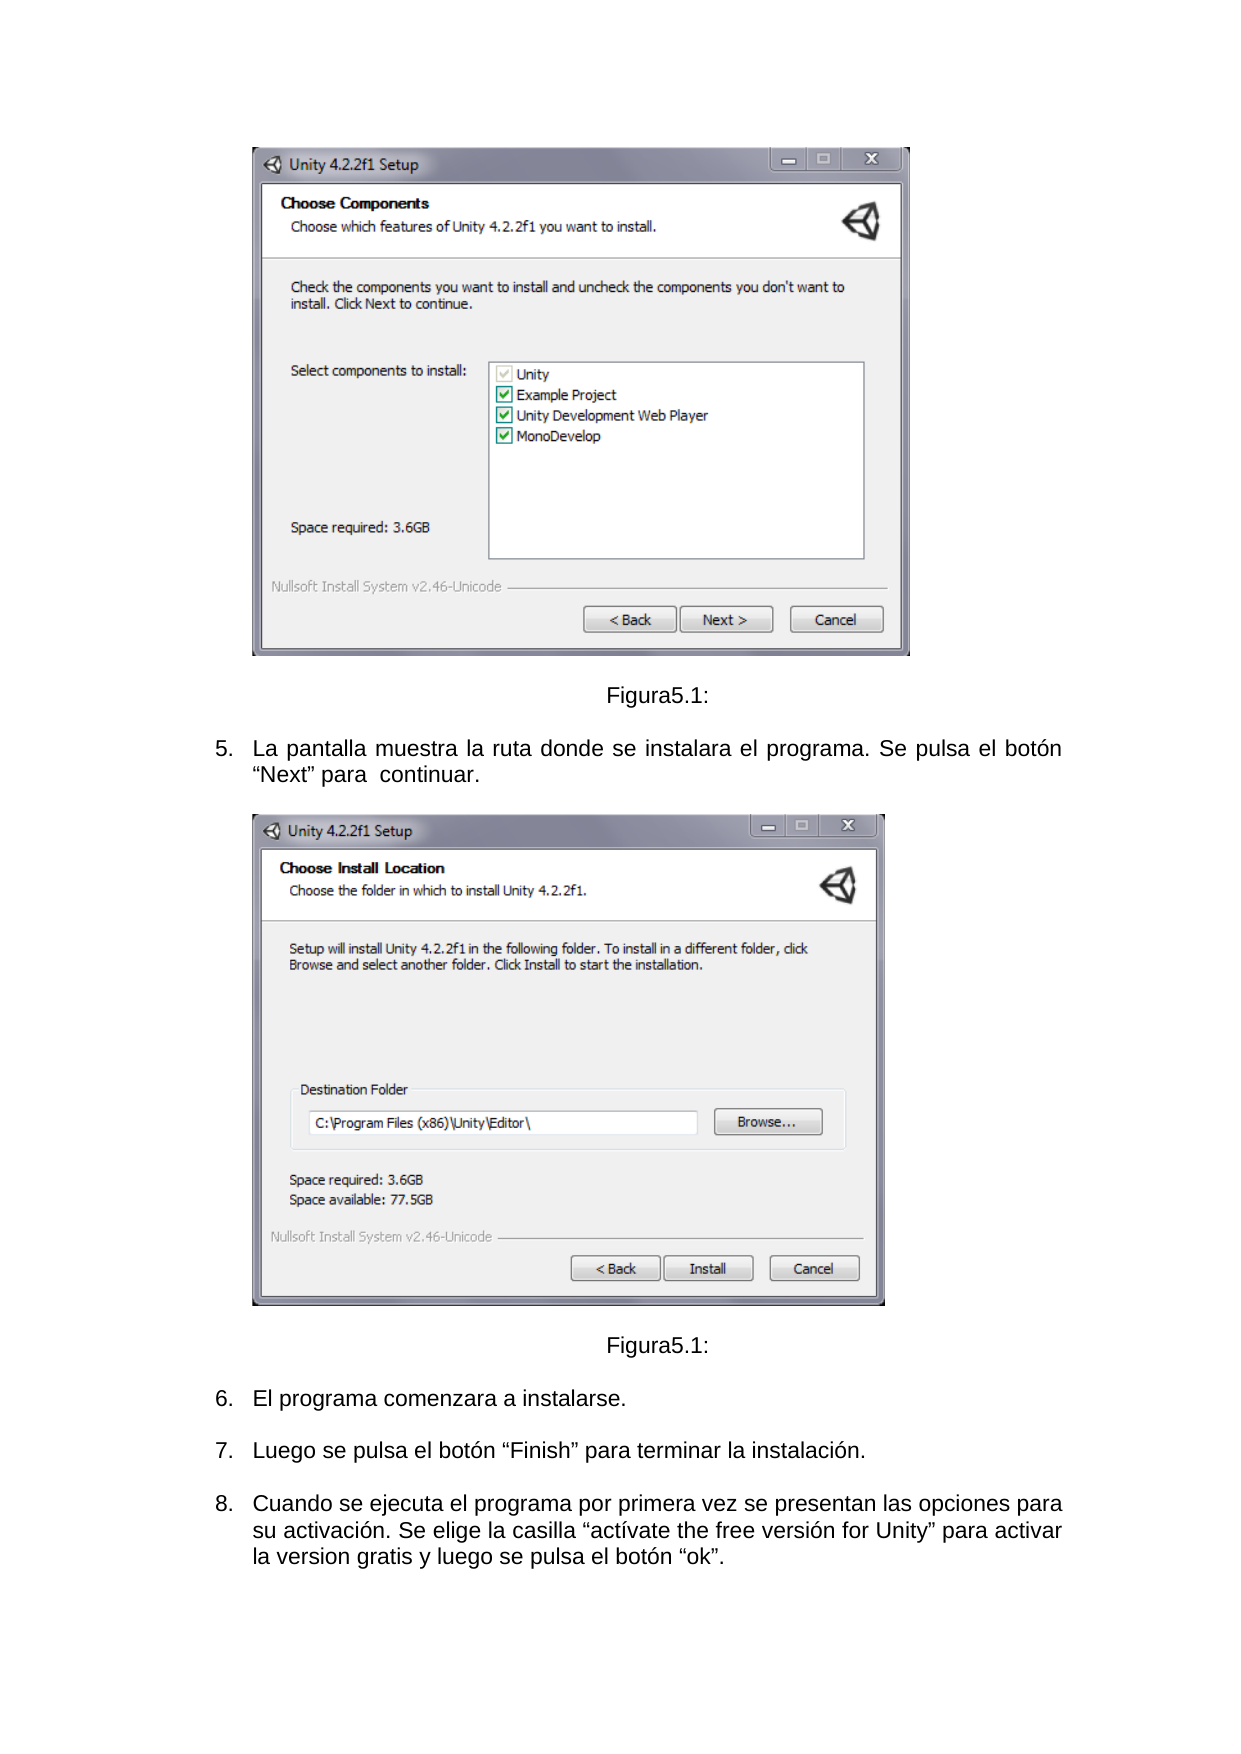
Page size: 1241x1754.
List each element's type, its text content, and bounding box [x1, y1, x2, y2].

list El programa comenzara a instalarse. [215, 1385, 1063, 1411]
list La pantalla muestra la ruta donde se instalara el programa. Se pulsa el botón “Next” para continuar. [215, 735, 1063, 788]
list Cuando se ejecuta el programa por primera vez se presentan las opciones para su activación. Se elige la casilla “actívate the free versión for Unity” para activar la version gratis y luego se pulsa el botón “ok”. [215, 1490, 1063, 1569]
text Figura5.1: [252, 1332, 1063, 1358]
picture [252, 147, 910, 656]
picture [252, 814, 885, 1306]
list Luego se pulsa el botón “Finish” para terminar la instalación. [215, 1437, 1063, 1464]
text Figura5.1: [252, 682, 1063, 709]
